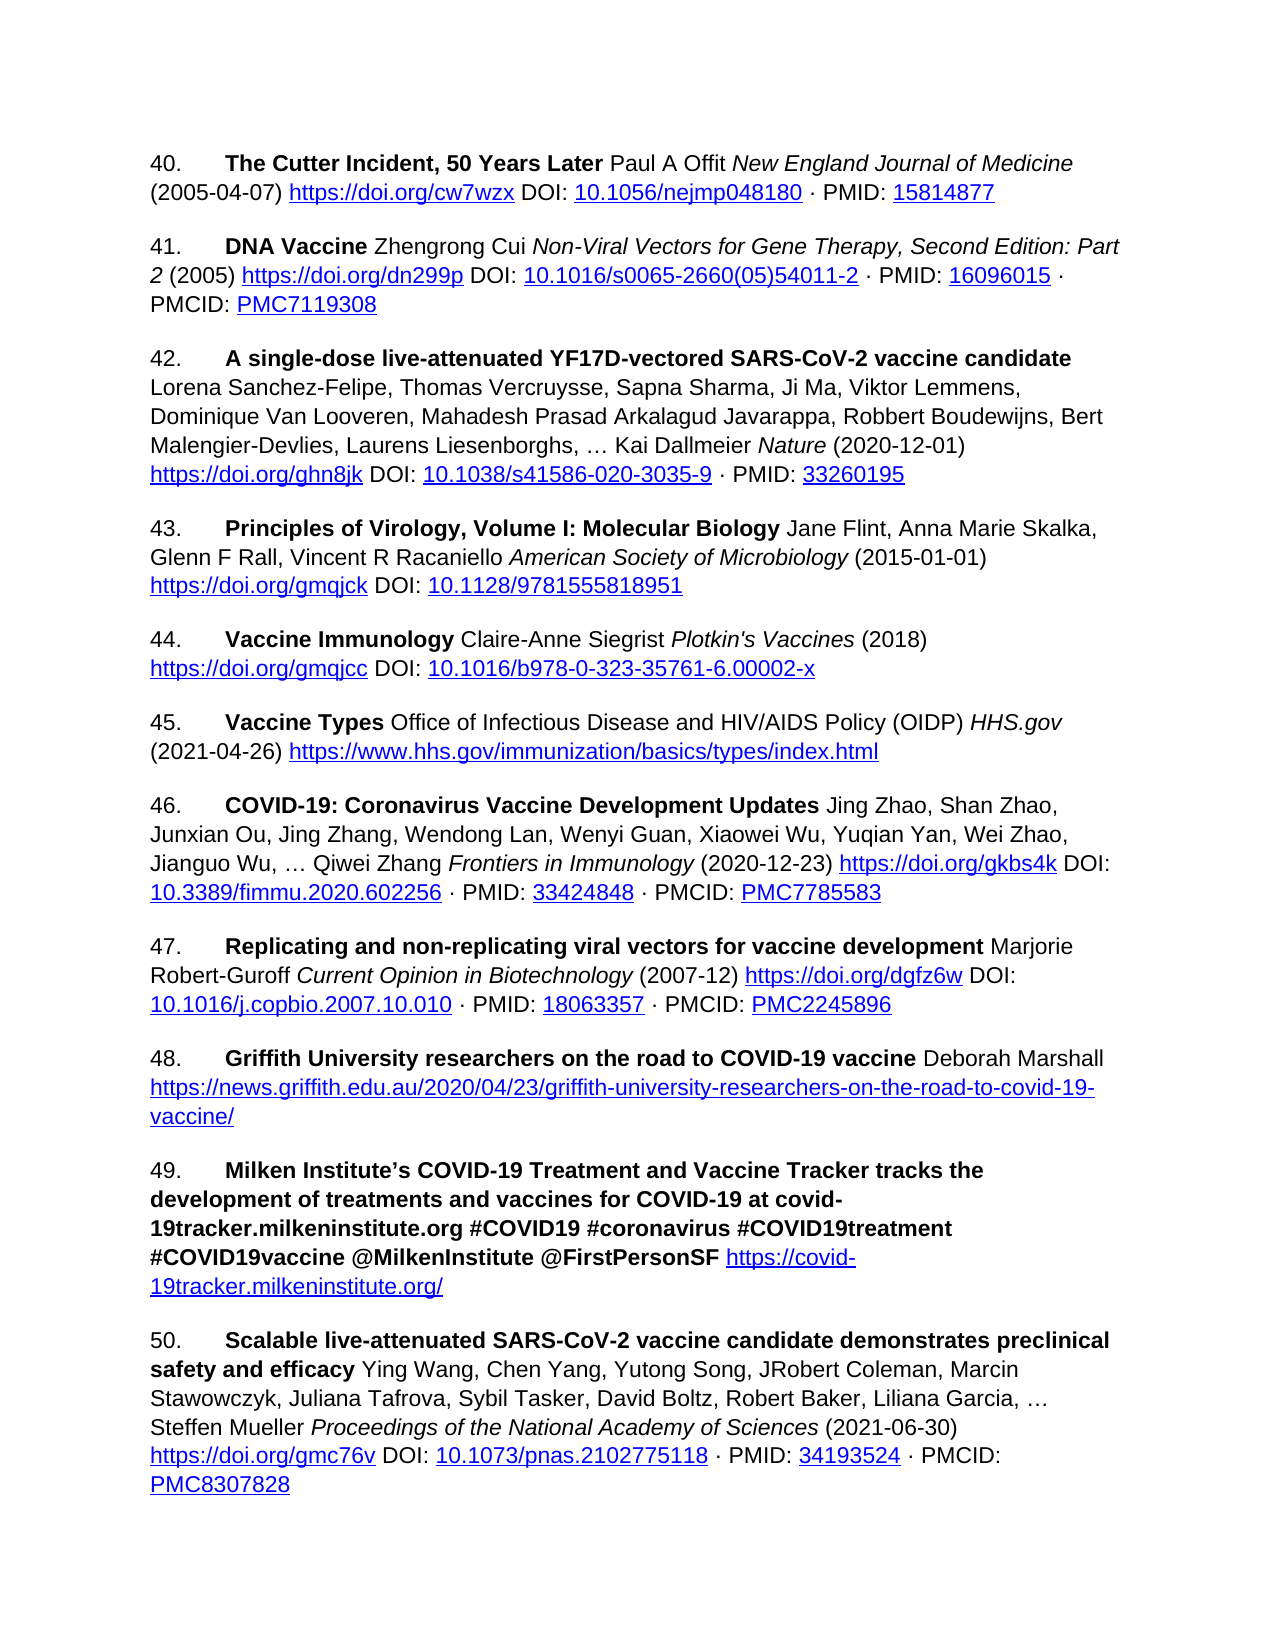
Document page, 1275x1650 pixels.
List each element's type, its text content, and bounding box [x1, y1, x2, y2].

text 40. The Cutter Incident, 50 Years Later Paul A Offit New England Journal of Medicine (2005-04-07) https://doi.org/cw7wzx DOI: 10.1056/nejmp048180 · PMID: 15814877 [150, 150, 1125, 205]
text 41. DNA Vaccine Zhengrong Cui Non-Viral Vectors for Gene Therapy, Second Edition: Part 2 (2005) https://doi.org/dn299p DOI: 10.1016/s0065-2660(05)54011-2 · PMID: 16096015 · PMCID: PMC7119308 [150, 233, 1125, 317]
text 49. Milken Institute’s COVID-19 Treatment and Vaccine Tracker tracks the development of treatments and vaccines for COVID-19 at covid-19tracker.milkeninstitute.org #COVID19 #coronavirus #COVID19treatment #COVID19vaccine @MilkenInstitute @FirstPersonSF https://covid-19tracker.milkeninstitute.org/ [150, 1157, 1125, 1299]
text 46. COVID-19: Coronavirus Vaccine Development Updates Jing Zhao, Shan Zhao, Junxian Ou, Jing Zhang, Wendong Lan, Wenyi Guan, Xiaowei Wu, Yuqian Yan, Wei Zhao, Jianguo Wu, … Qiwei Zhang Frontiers in Immunology (2020-12-23) https://doi.org/gkbs4k DOI: 10.3389/fimmu.2020.602256 · PMID: 33424848 · PMCID: PMC7785583 [150, 792, 1125, 906]
text 48. Griffith University researchers on the road to COVID-19 vaccine Deborah Marshall https://news.griffith.edu.au/2020/04/23/griffith-university-researchers-on-the-road-to-covid-19-vaccine/ [150, 1045, 1125, 1129]
text 42. A single-dose live-attenuated YF17D-vectored SARS-CoV-2 vaccine candidate Lorena Sanchez-Felipe, Thomas Vercruysse, Sapna Sharma, Ji Ma, Viktor Lemmens, Dominique Van Looveren, Mahadesh Prasad Arkalagud Javarappa, Robbert Boudewijns, Bert Malengier-Devlies, Laurens Liesenborghs, … Kai Dallmeier Nature (2020-12-01) https://doi.org/ghn8jk DOI: 10.1038/s41586-020-3035-9 · PMID: 33260195 [150, 345, 1125, 487]
text 45. Vaccine Types Office of Infectious Disease and HIV/AIDS Policy (OIDP) HHS.gov (2021-04-26) https://www.hhs.gov/immunization/basics/types/index.html [150, 709, 1125, 765]
text 44. Vaccine Immunology Claire-Anne Siegrist Plotkin's Vaccines (2018) https://doi.org/gmqjcc DOI: 10.1016/b978-0-323-35761-6.00002-x [150, 626, 1125, 682]
text 47. Replicating and non-replicating viral vectors for vaccine development Marjorie Robert-Guroff Current Opinion in Biotechnology (2007-12) https://doi.org/dgfz6w DOI: 10.1016/j.copbio.2007.10.010 · PMID: 18063357 · PMCID: PMC2245896 [150, 933, 1125, 1017]
text 50. Scalable live-attenuated SARS-CoV-2 vaccine candidate demonstrates preclinical safety and efficacy Ying Wang, Chen Yang, Yutong Song, JRobert Coleman, Marcin Stawowczyk, Juliana Tafrova, Sybil Tasker, David Boltz, Robert Baker, Liliana Garcia, … Steffen Mueller Proceedings of the National Academy of Sciences (2021-06-30) https://doi.org/gmc76v DOI: 10.1073/pnas.2102775118 · PMID: 34193524 · PMCID: PMC8307828 [150, 1327, 1125, 1498]
text 43. Principles of Virology, Volume I: Molecular Biology Jane Flint, Anna Marie Skalka, Glenn F Rall, Vincent R Racaniello American Society of Microbiology (2015-01-01) https://doi.org/gmqjck DOI: 10.1128/9781555818951 [150, 514, 1125, 599]
